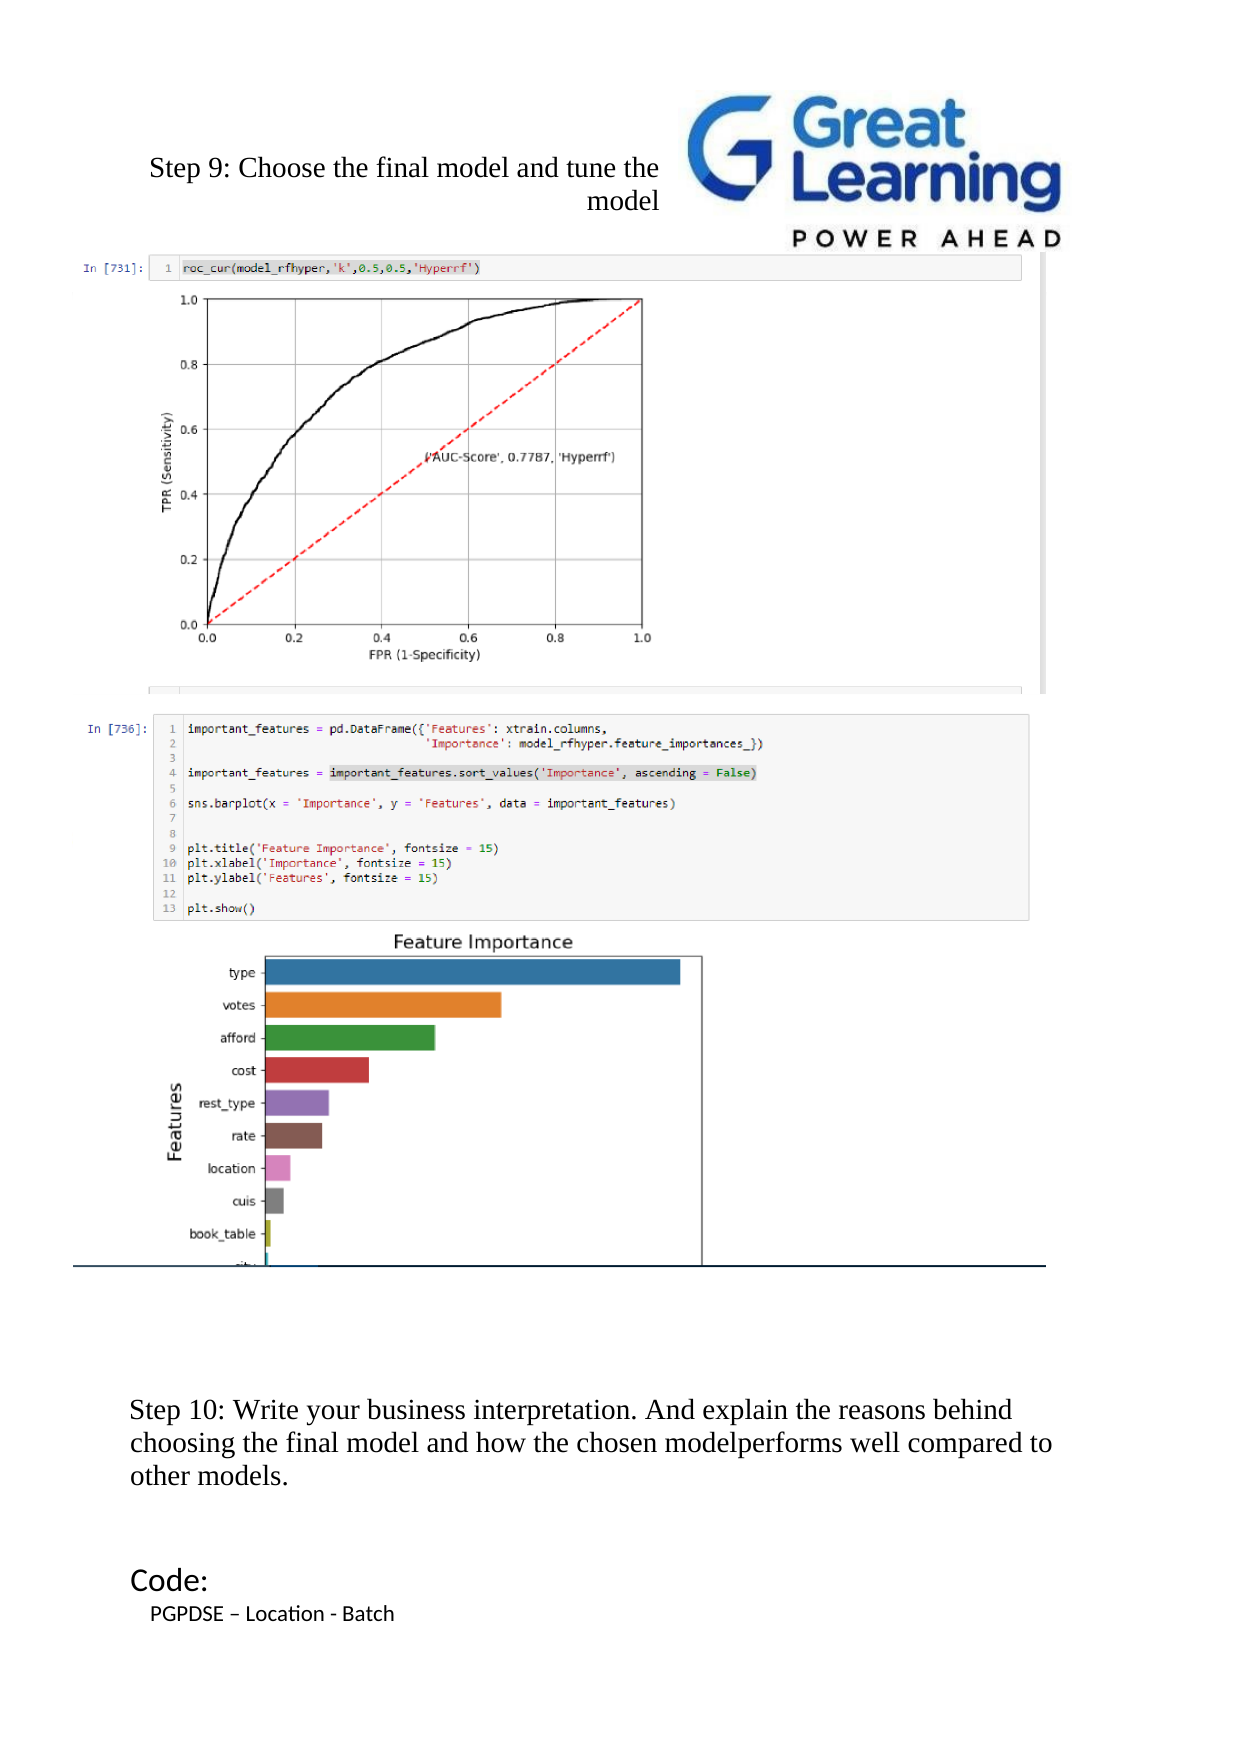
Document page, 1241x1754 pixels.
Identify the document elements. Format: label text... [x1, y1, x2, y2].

text Step 9: Choose the final model and tune the model [73, 150, 750, 217]
picture [72, 90, 1072, 1269]
text Step 10: Write your business interpretation. And explain the reasons behind choosing the final model and how the chosen modelperforms well compared to other models. [129, 1394, 1119, 1491]
text Code: [130, 1559, 1163, 1599]
